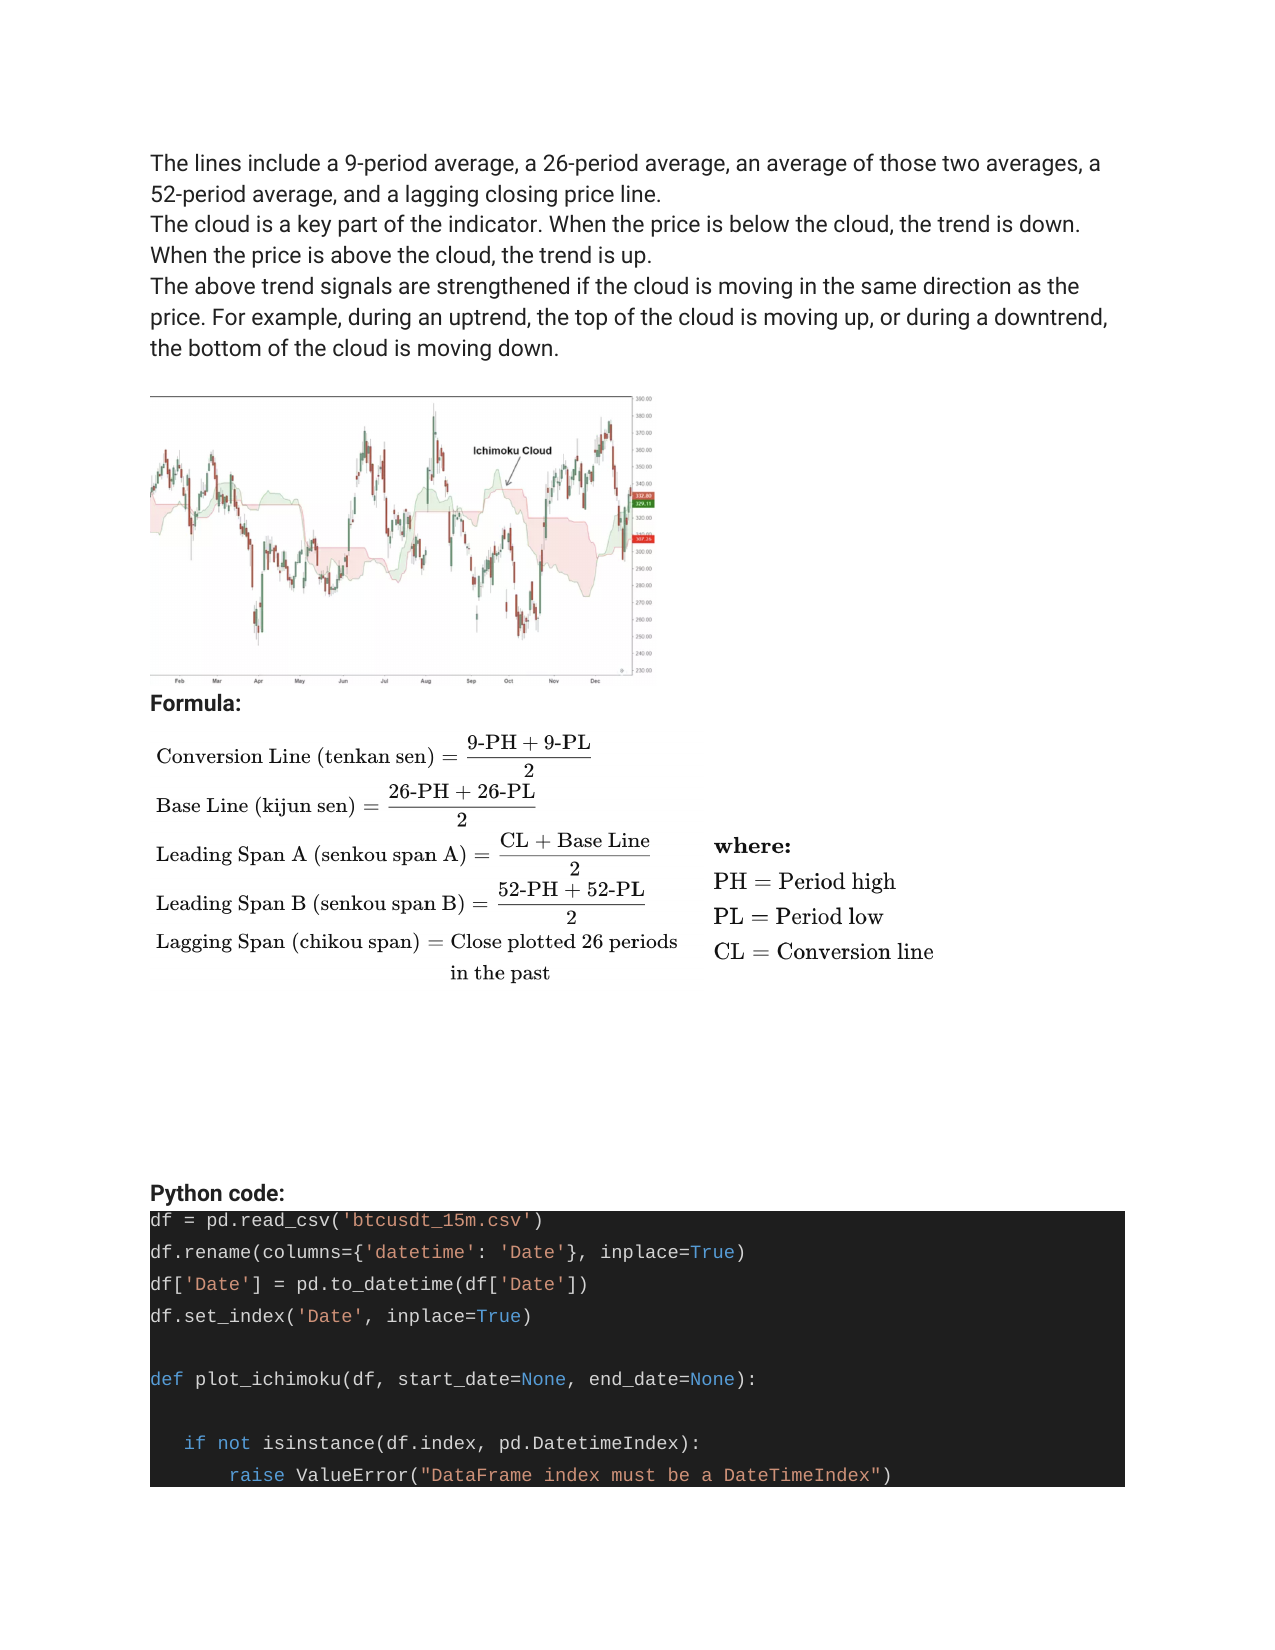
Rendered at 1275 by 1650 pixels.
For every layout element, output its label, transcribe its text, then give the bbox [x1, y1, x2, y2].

text raise ValueError("DataFrame index must be a DateTimeIndex") [150, 1466, 1125, 1487]
text if not isinstance(df.index, pd.DatetimeIndex): [150, 1434, 1125, 1455]
text df = pd.read_csv('btcusdt_15m.csv') [150, 1211, 1125, 1232]
picture [150, 720, 972, 991]
text The above trend signals are strengthened if the cloud is moving in the same direction as the price. For example, during an uptrend, the top of the cloud is moving up, or during a downtrend, the bottom of the cloud is moving down. [150, 273, 1125, 362]
text The lines include a 9-period average, a 26-period average, an average of those two averages, a 52-period average, and a lagging closing price line. [150, 150, 1125, 208]
text df.set_index('Date', inplace=True) [150, 1306, 1125, 1328]
text Formula: [150, 690, 1125, 717]
text def plot_ichimoku(df, start_date=None, end_date=None): [150, 1370, 1125, 1391]
text The cloud is a key part of the indicator. When the price is below the cloud, the trend is down. When the price is above the cloud, the trend is up. [150, 212, 1125, 269]
text df.rename(columns={'datetime': 'Date'}, inplace=True) [150, 1243, 1125, 1264]
text df['Date'] = pd.to_datetime(df['Date']) [150, 1274, 1125, 1296]
picture [150, 396, 658, 686]
text Python code: [150, 1180, 1125, 1207]
